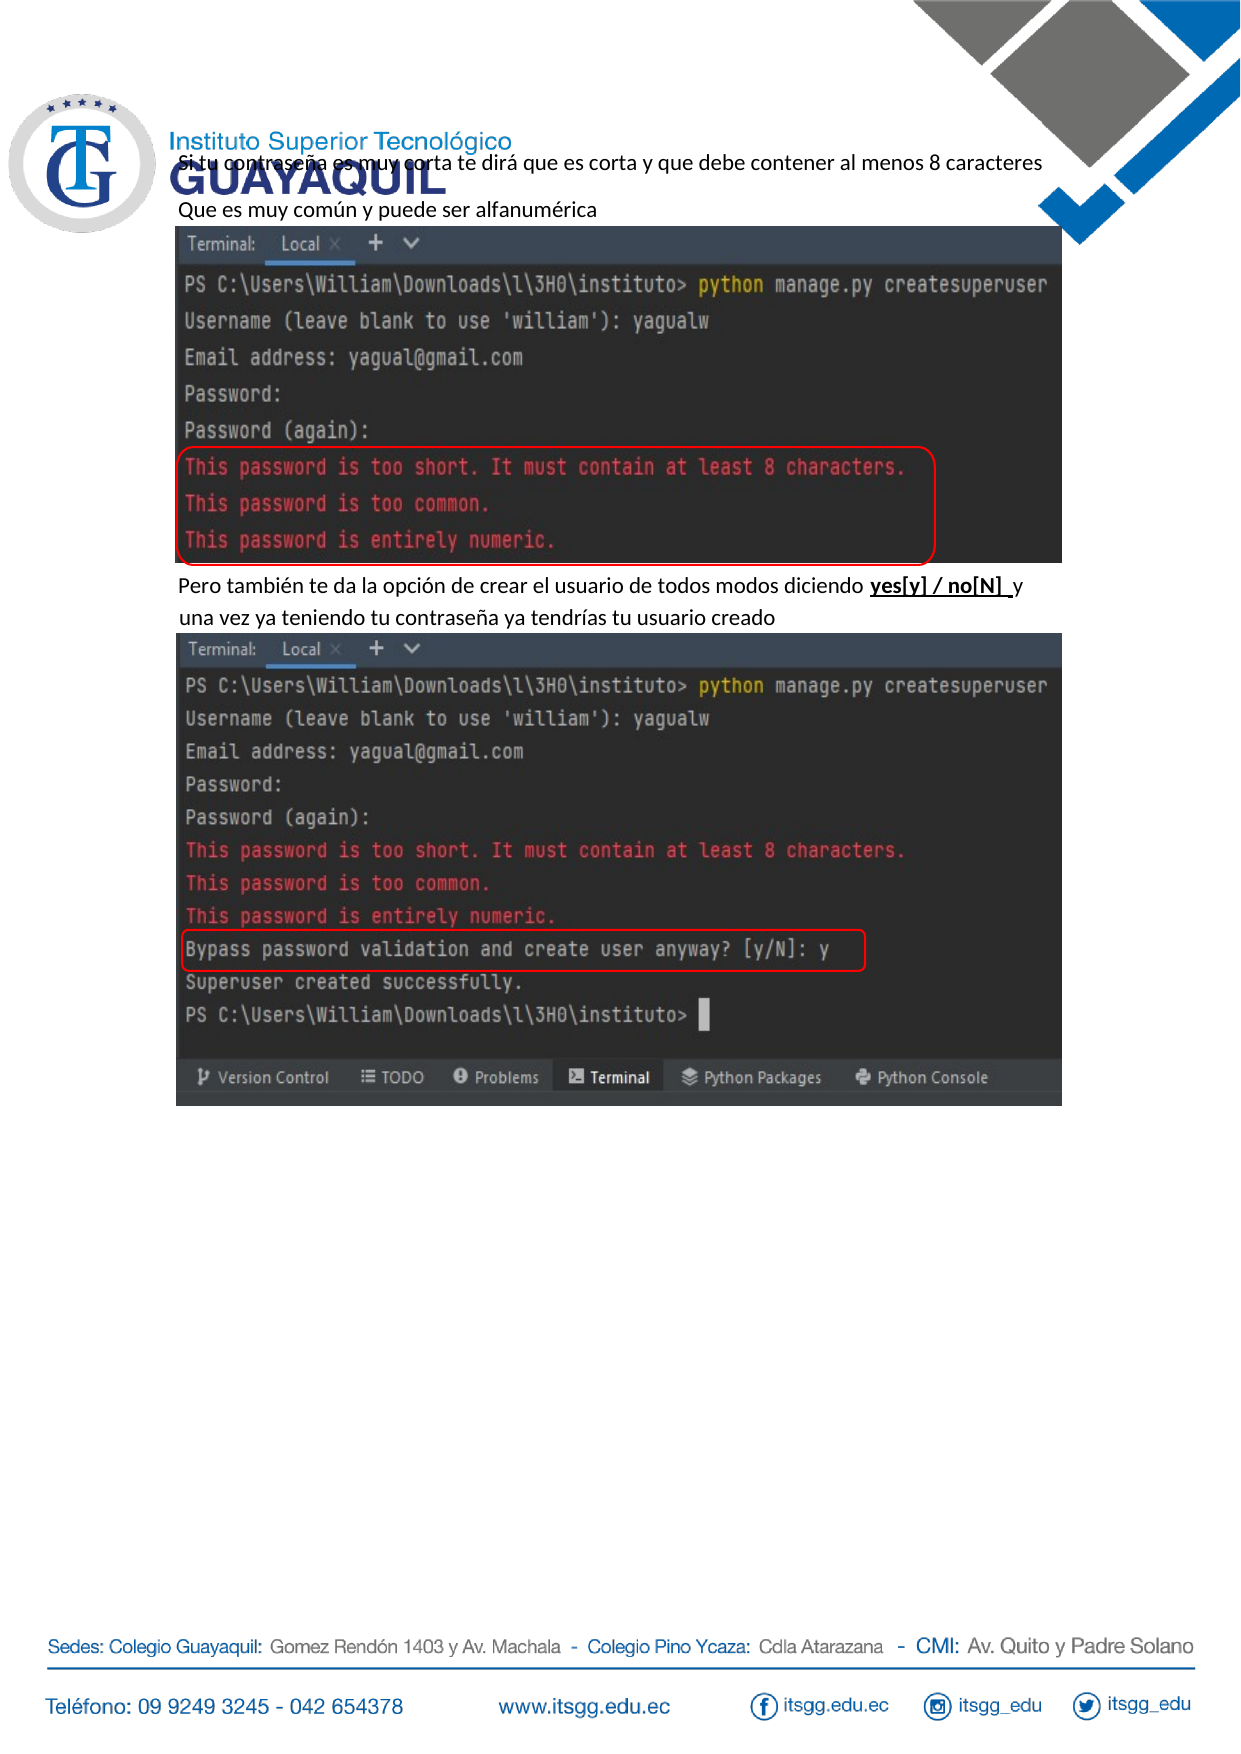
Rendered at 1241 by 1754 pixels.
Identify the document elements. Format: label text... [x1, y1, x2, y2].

picture [7, 0, 1241, 563]
picture [178, 449, 933, 563]
picture [175, 548, 182, 563]
picture [45, 1636, 1196, 1721]
text Si tu contraseña es muy corta te dirá que es corta y que debe contener al menos 8 caracteres [178, 148, 1063, 176]
text Que es muy común y puede ser alfanumérica [178, 195, 1063, 223]
picture [176, 633, 1062, 1106]
text Pero también te da la opción de crear el usuario de todos modos diciendo yes[y] / no[N] y una vez ya teniendo tu contraseña ya tendrías tu usuario creado [178, 571, 1063, 631]
